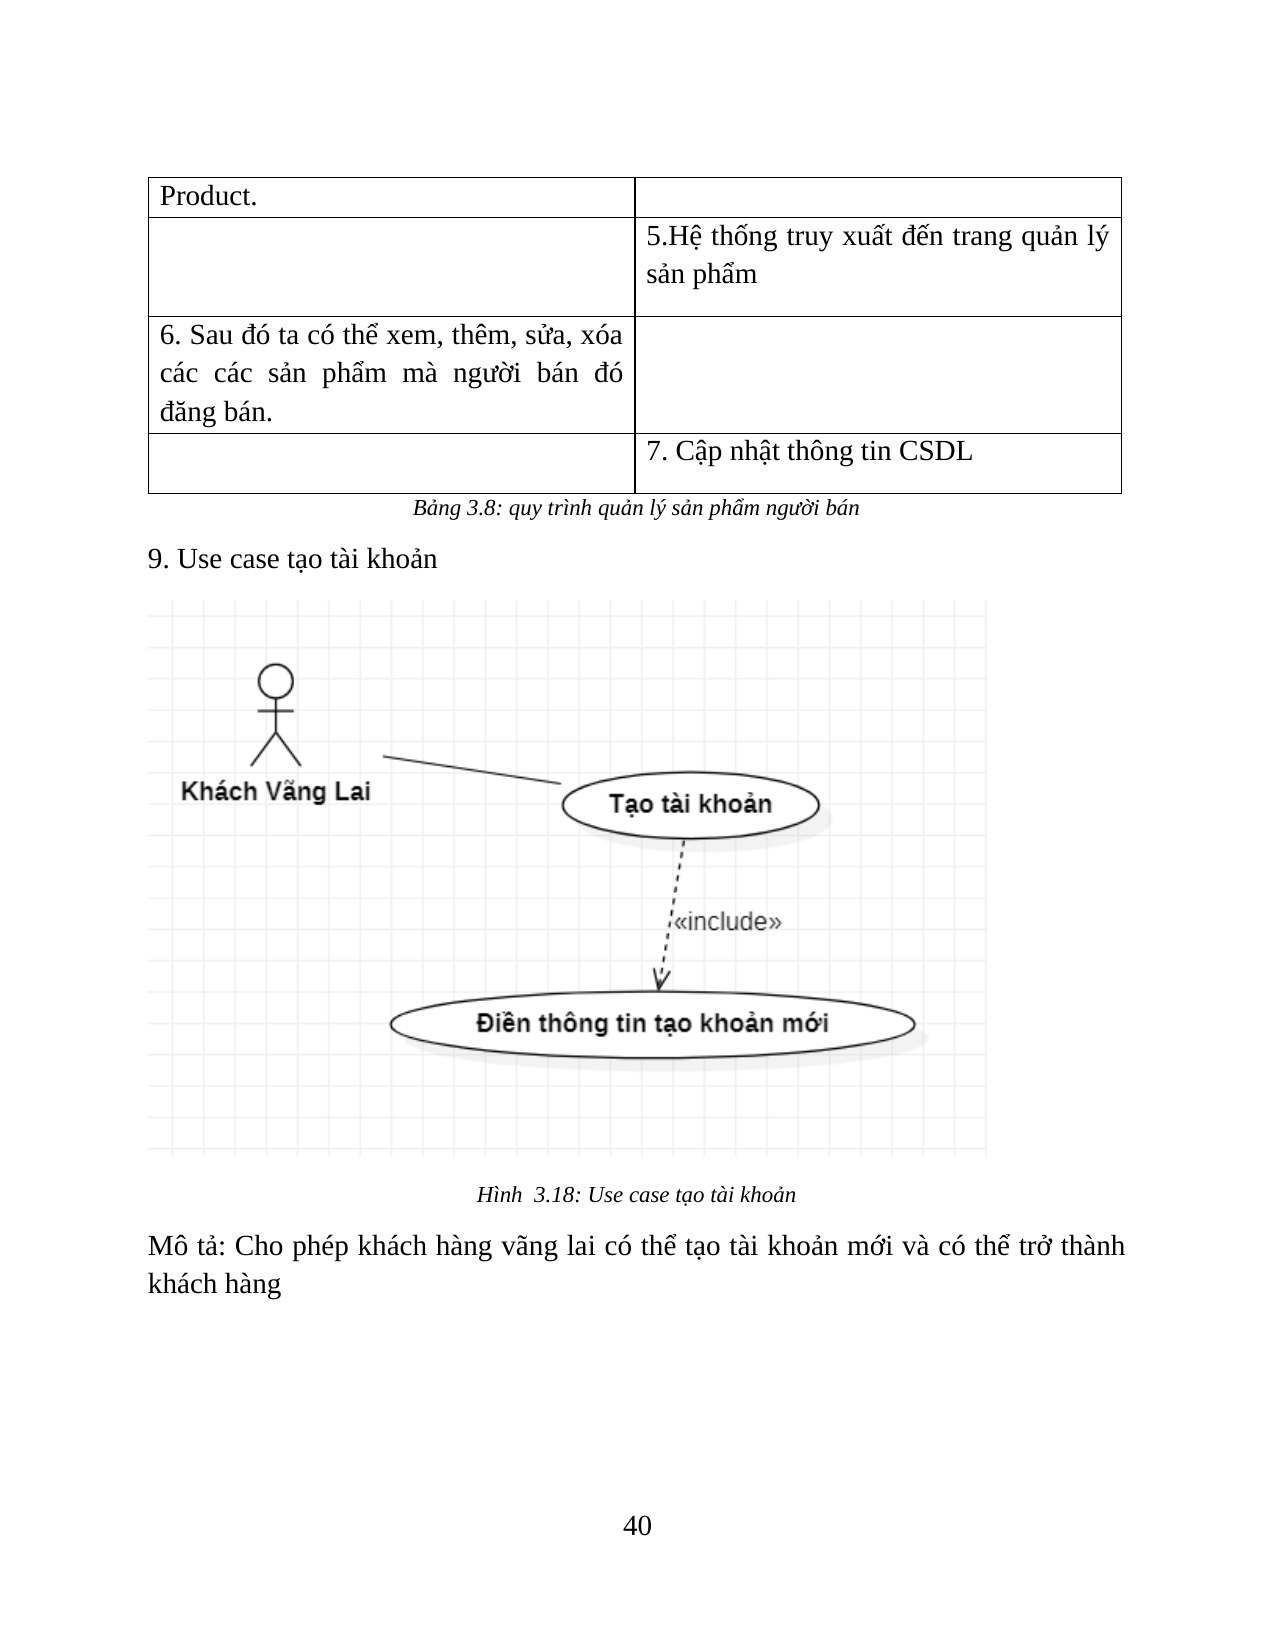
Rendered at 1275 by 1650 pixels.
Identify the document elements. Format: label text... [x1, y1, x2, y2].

table_cell 5.Hệ thống truy xuất đến trang quản lý sản phẩm [636, 218, 1121, 316]
text Bảng 3.8: quy trình quản lý sản phẩm người bán [148, 494, 1127, 520]
text 9. Use case tạo tài khoản [148, 541, 1127, 574]
table_cell 6. Sau đó ta có thể xem, thêm, sửa, xóa các các sản phẩm mà người bán đó đăng bán. [149, 317, 634, 432]
table_cell 7. Cập nhật thông tin CSDL [636, 434, 1121, 493]
table_cell [636, 317, 1121, 432]
text Mô tả: Cho phép khách hàng vãng lai có thể tạo tài khoản mới và có thể trở thành khách hàng [148, 1228, 1127, 1300]
table_cell [149, 434, 634, 493]
table_cell [149, 218, 634, 316]
table_cell [636, 178, 1121, 217]
picture [147, 600, 987, 1156]
text Hình 3.18: Use case tạo tài khoản [148, 1181, 1127, 1207]
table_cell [149, 178, 634, 217]
